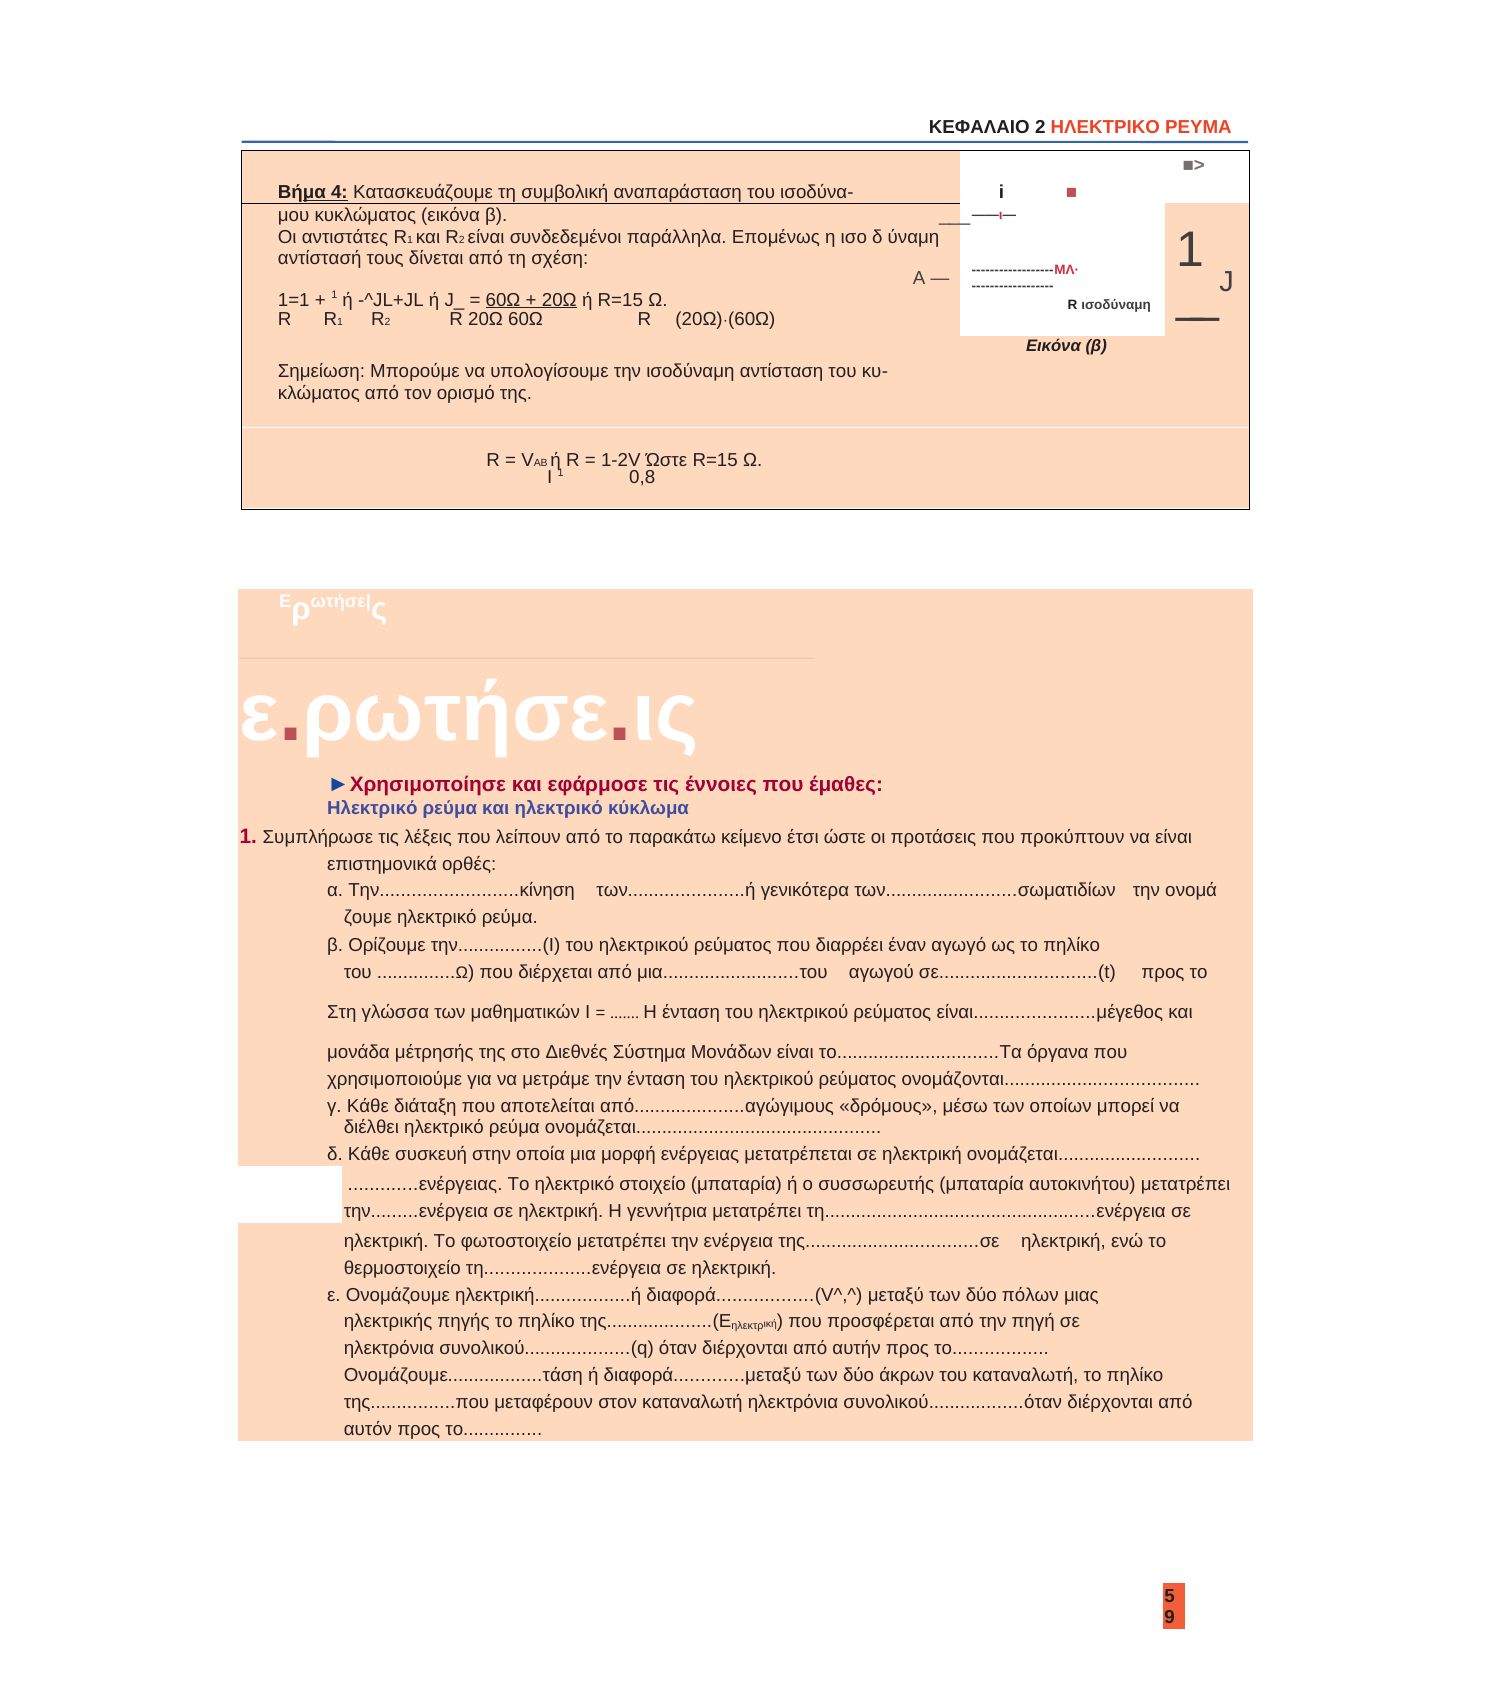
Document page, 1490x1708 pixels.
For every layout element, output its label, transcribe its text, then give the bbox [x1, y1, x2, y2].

text Στη γλώσσα των μαθηματικών Ι = ....... H ένταση του ηλεκτρικού ρεύματος είναι μέγεθος και [239, 1000, 1251, 1023]
text 1. Συμπλήρωσε τις λέξεις που λείπουν από το παρακάτω κείμενο έτσι ώστε οι προτάσεις που προκύπτουν να είναι επιστημονικά ορθές: [239, 823, 1251, 874]
text μονάδα μέτρησής της στο Διεθνές Σύστημα Μονάδων είναι το Τα όργανα που [239, 1039, 1251, 1062]
subtitle ►Χρησιμοποίησε και εφάρμοσε τις έννοιες που έμαθες: [239, 769, 1251, 797]
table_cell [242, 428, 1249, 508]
text β. Ορίζουμε την (I) του ηλεκτρικού ρεύματος που διαρρέει έναν αγωγό ως το πηλίκο [239, 932, 1251, 955]
text ηλεκτρικής πηγής το πηλίκο της (Εηλεκτρική) που προσφέρεται από την πηγή σε [239, 1309, 1251, 1332]
text α. Την κίνηση των ή γενικότερα των σωματιδίων την ονομά [239, 877, 1251, 900]
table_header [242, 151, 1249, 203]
subtitle Ερωτήσε|ς ε.ρωτήσε.ις [239, 590, 1251, 758]
text γ. Κάθε διάταξη που αποτελείται από αγώγιμους «δρόμους», μέσω των οποίων μπορεί να [239, 1093, 1251, 1116]
text θερμοστοιχείο τη ενέργεια σε ηλεκτρική. [239, 1255, 1251, 1278]
text ηλεκτρική. Το φωτοστοιχείο μετατρέπει την ενέργεια της σε ηλεκτρική, ενώ το [239, 1230, 1251, 1251]
text αυτόν προς το [239, 1416, 1251, 1439]
text ηλεκτρόνια συνολικού (q) όταν διέρχονται από αυτήν προς το [239, 1336, 1251, 1359]
text ζουμε ηλεκτρικό ρεύμα. [239, 905, 1251, 928]
text χρησιμοποιούμε για να μετράμε την ένταση του ηλεκτρικού ρεύματος ονομάζονται [239, 1066, 1251, 1089]
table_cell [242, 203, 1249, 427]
text του Ω) που διέρχεται από μια του αγωγού σε (t) προς το [239, 960, 1251, 983]
text της που μεταφέρουν στον καταναλωτή ηλεκτρόνια συνολικού όταν διέρχονται από [239, 1389, 1251, 1412]
text διέλθει ηλεκτρικό ρεύμα ονομάζεται [239, 1116, 1251, 1137]
text Ονομάζουμε τάση ή διαφορά μεταξύ των δύο άκρων του καταναλωτή, το πηλίκο [239, 1362, 1251, 1386]
text ενέργειας. Το ηλεκτρικό στοιχείο (μπαταρία) ή ο συσσωρευτής (μπαταρία αυτοκινήτου) μετατρέπει την ενέργεια σε ηλεκτρική. Η γεννήτρια μετατρέπει τη ενέργεια σε [343, 1173, 1251, 1221]
text δ. Κάθε συσκευή στην οποία μια μορφή ενέργειας μετατρέπεται σε ηλεκτρική ονομάζεται [239, 1141, 1251, 1164]
text Ηλεκτρικό ρεύμα και ηλεκτρικό κύκλωμα [239, 797, 1251, 818]
text ε. Ονομάζουμε ηλεκτρική ή διαφορά (V^,^) μεταξύ των δύο πόλων μιας [239, 1282, 1251, 1305]
